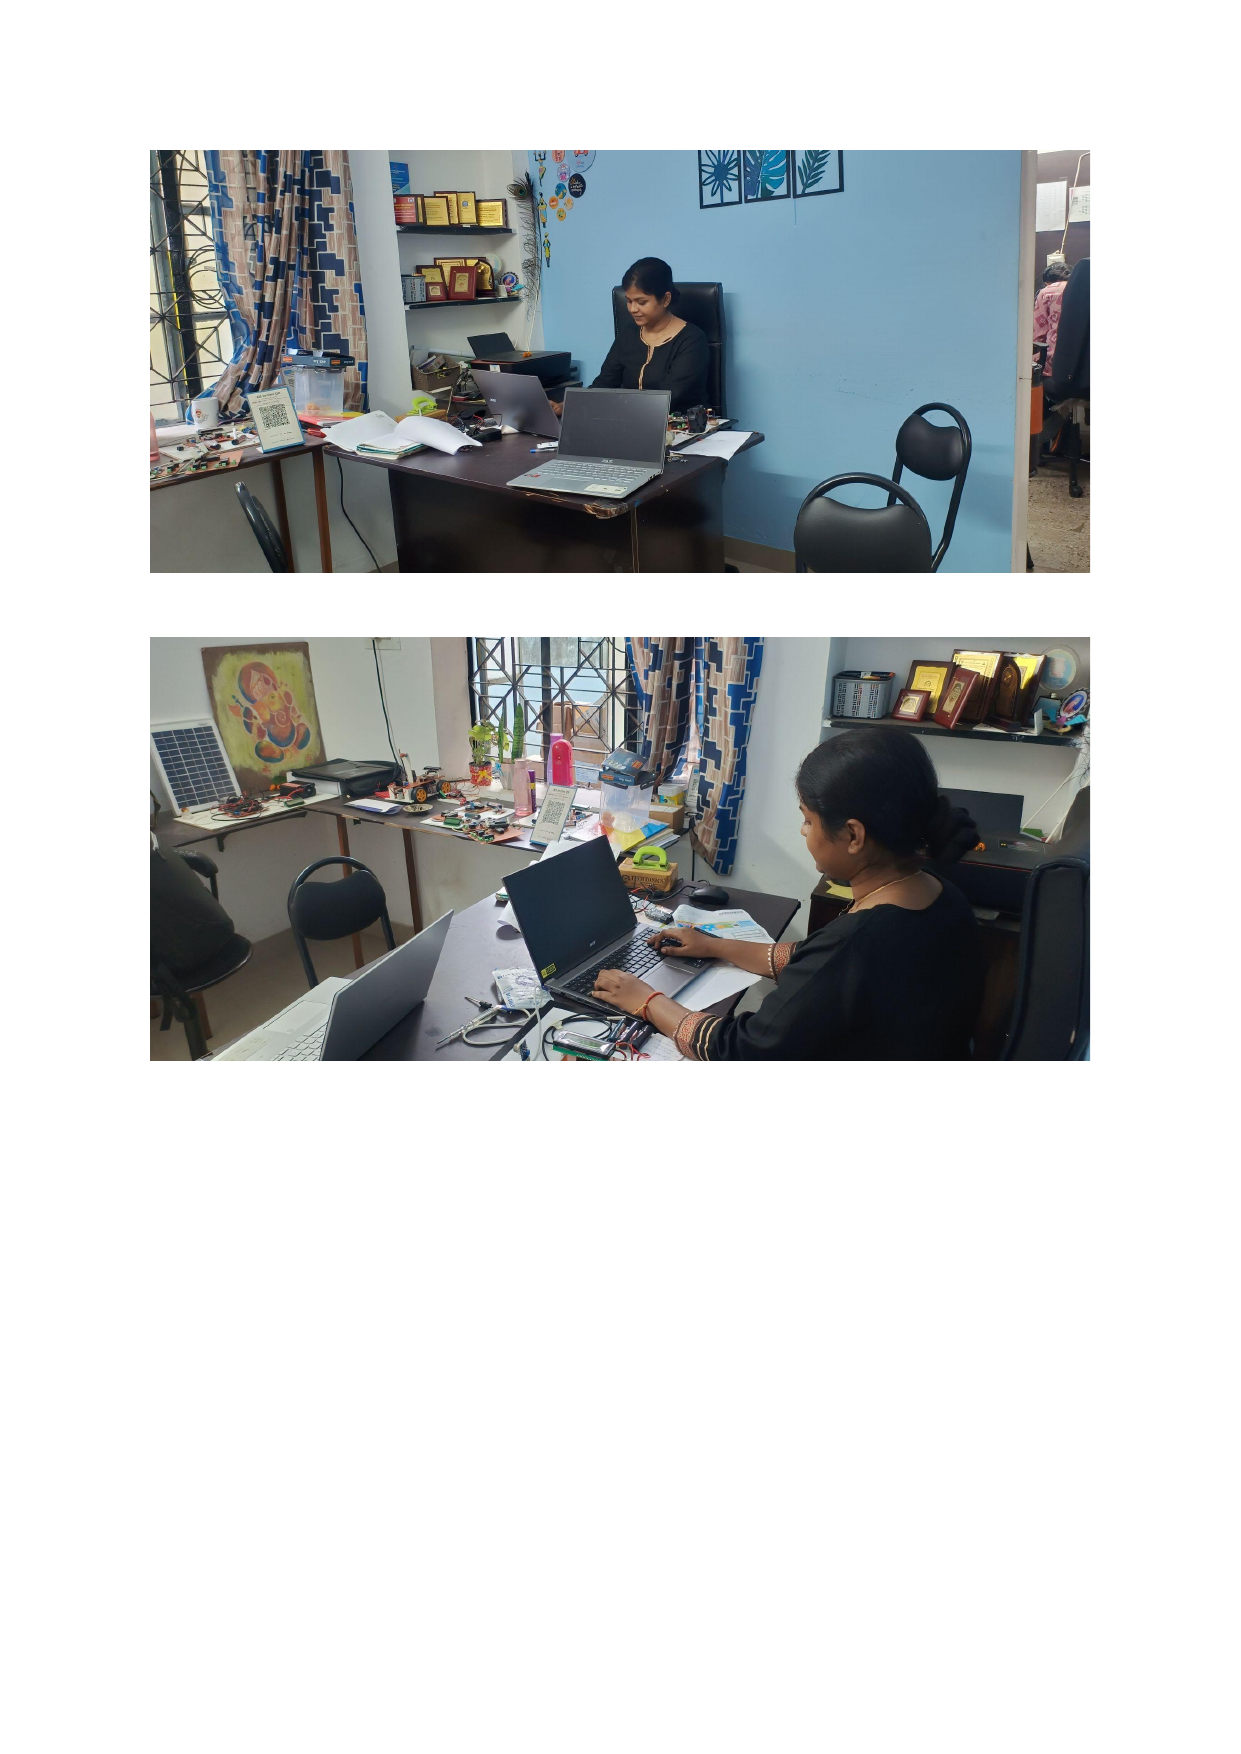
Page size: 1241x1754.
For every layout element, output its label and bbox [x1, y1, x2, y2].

picture [150, 637, 1091, 1061]
picture [150, 150, 1091, 573]
